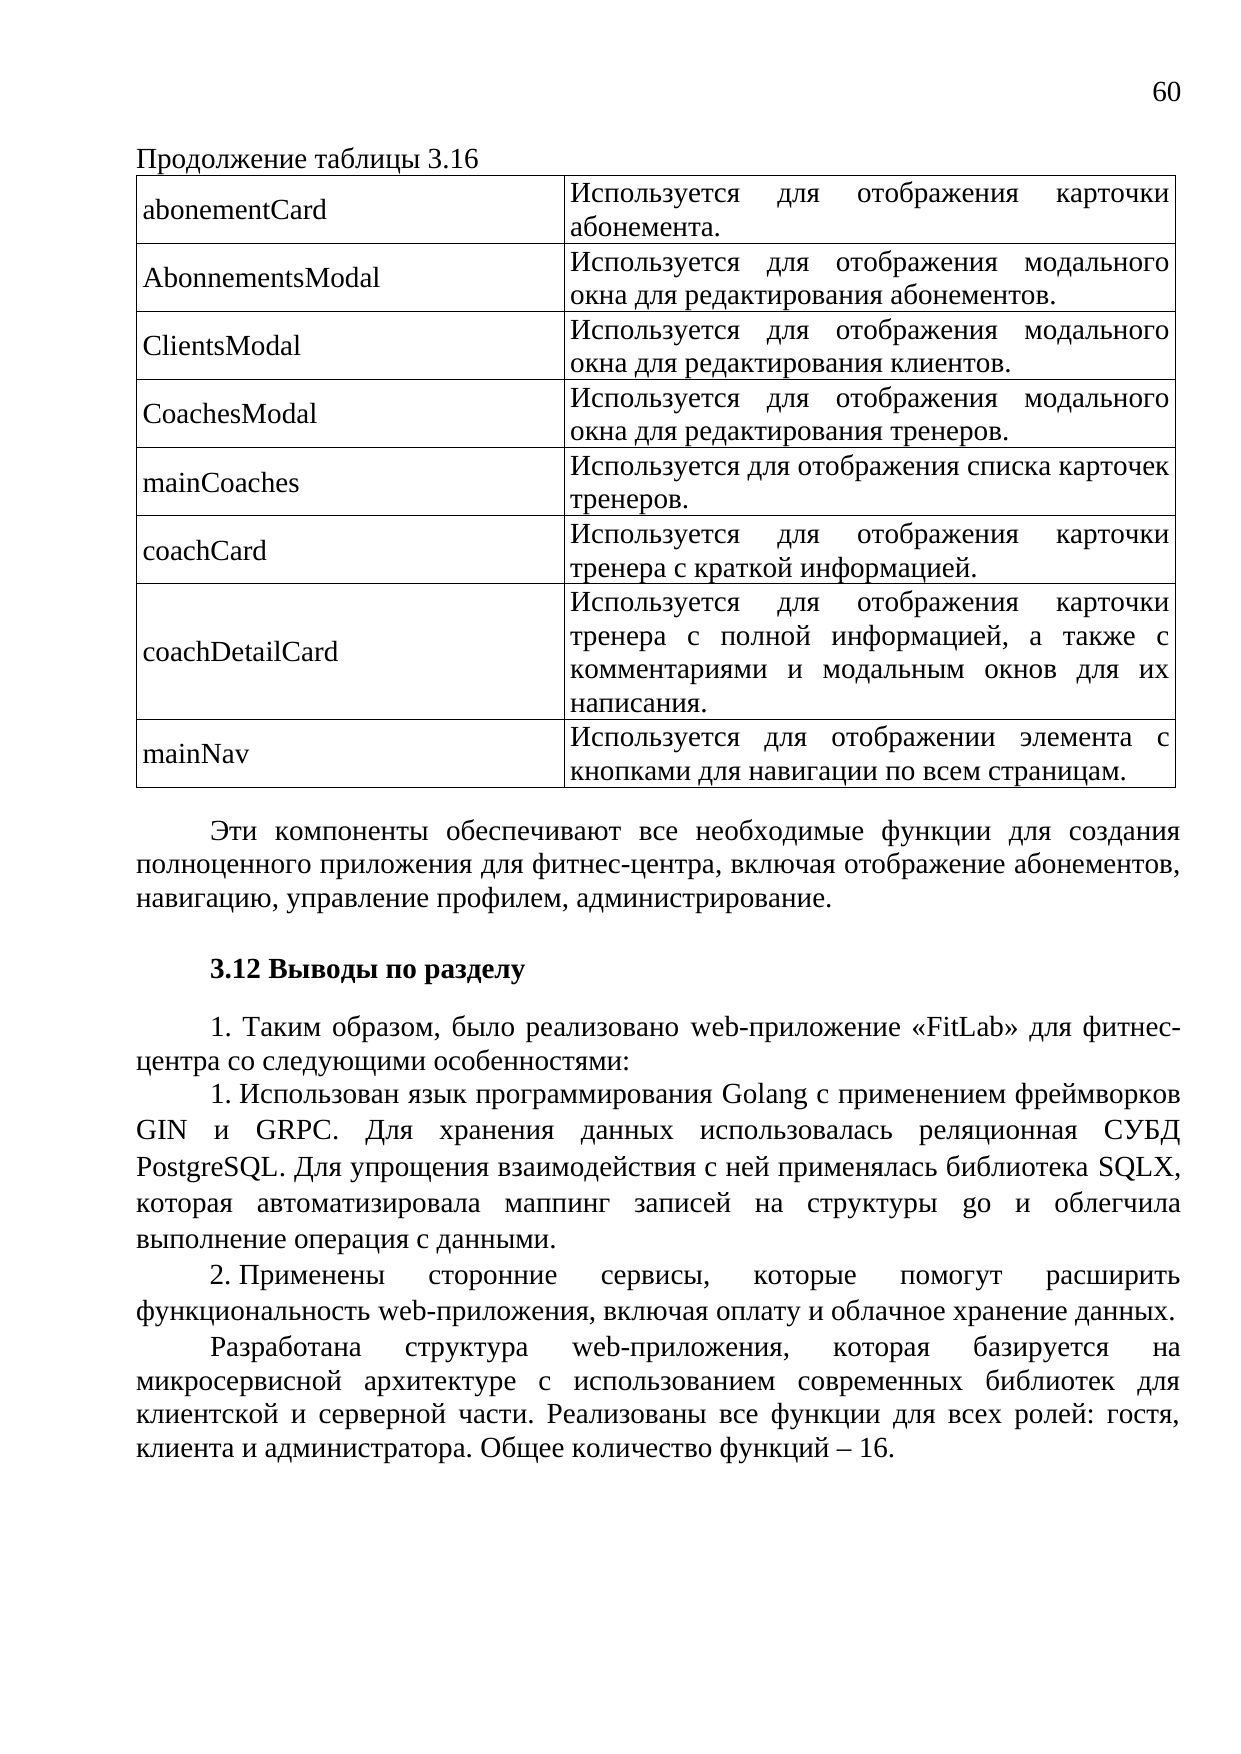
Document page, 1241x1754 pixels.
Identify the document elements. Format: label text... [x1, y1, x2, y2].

table_cell coachDetailCard [137, 584, 564, 718]
subtitle Выводы по разделу [136, 951, 1181, 984]
table_cell Используется для отображении элемента с кнопками для навигации по всем страницам. [565, 720, 1175, 787]
table_header Используется для отображения карточки абонемента. [565, 176, 1175, 243]
table_cell mainCoaches [137, 448, 564, 515]
table_cell Используется для отображения модального окна для редактирования абонементов. [565, 244, 1175, 311]
text Разработана структура web-приложения, которая базируется на микросервисной архитектуре с использованием современных библиотек для клиентской и серверной части. Реализованы все функции для всех ролей: гостя, клиента и администратора. Общее количество функций – 16. [136, 1329, 1181, 1463]
table_cell CoachesModal [137, 380, 564, 447]
table_cell Используется для отображения модального окна для редактирования клиентов. [565, 312, 1175, 379]
table_cell mainNav [137, 720, 564, 787]
text 1. Таким образом, было реализовано web-приложение «FitLab» для фитнес-центра со следующими особенностями: [136, 1009, 1181, 1076]
table_cell Используется для отображения карточки тренера с полной информацией, а также с комментариями и модальным окнов для их написания. [565, 584, 1175, 718]
list Применены сторонние сервисы, которые помогут расширить функциональность web-приложения, включая оплату и облачное хранение данных. [136, 1257, 1181, 1327]
table_cell Используется для отображения списка карточек тренеров. [565, 448, 1175, 515]
table_cell ClientsModal [137, 312, 564, 379]
table_cell Используется для отображения модального окна для редактирования тренеров. [565, 380, 1175, 447]
table_cell AbonnementsModal [137, 244, 564, 311]
table_header abonementCard [137, 176, 564, 243]
table_cell coachCard [137, 516, 564, 583]
text Эти компоненты обеспечивают все необходимые функции для создания полноценного приложения для фитнес-центра, включая отображение абонементов, навигацию, управление профилем, администрирование. [136, 813, 1181, 913]
list Использован язык программирования Golang с применением фреймворков GIN и GRPC. Для хранения данных использовалась реляционная СУБД PostgreSQL. Для упрощения взаимодействия с ней применялась библиотека SQLX, которая автоматизировала маппинг записей на структуры go и облегчила выполнение операция с данными. [136, 1076, 1181, 1254]
table_cell Используется для отображения карточки тренера с краткой информацией. [565, 516, 1175, 583]
text Продолжение таблицы 3.16 [136, 141, 1181, 174]
